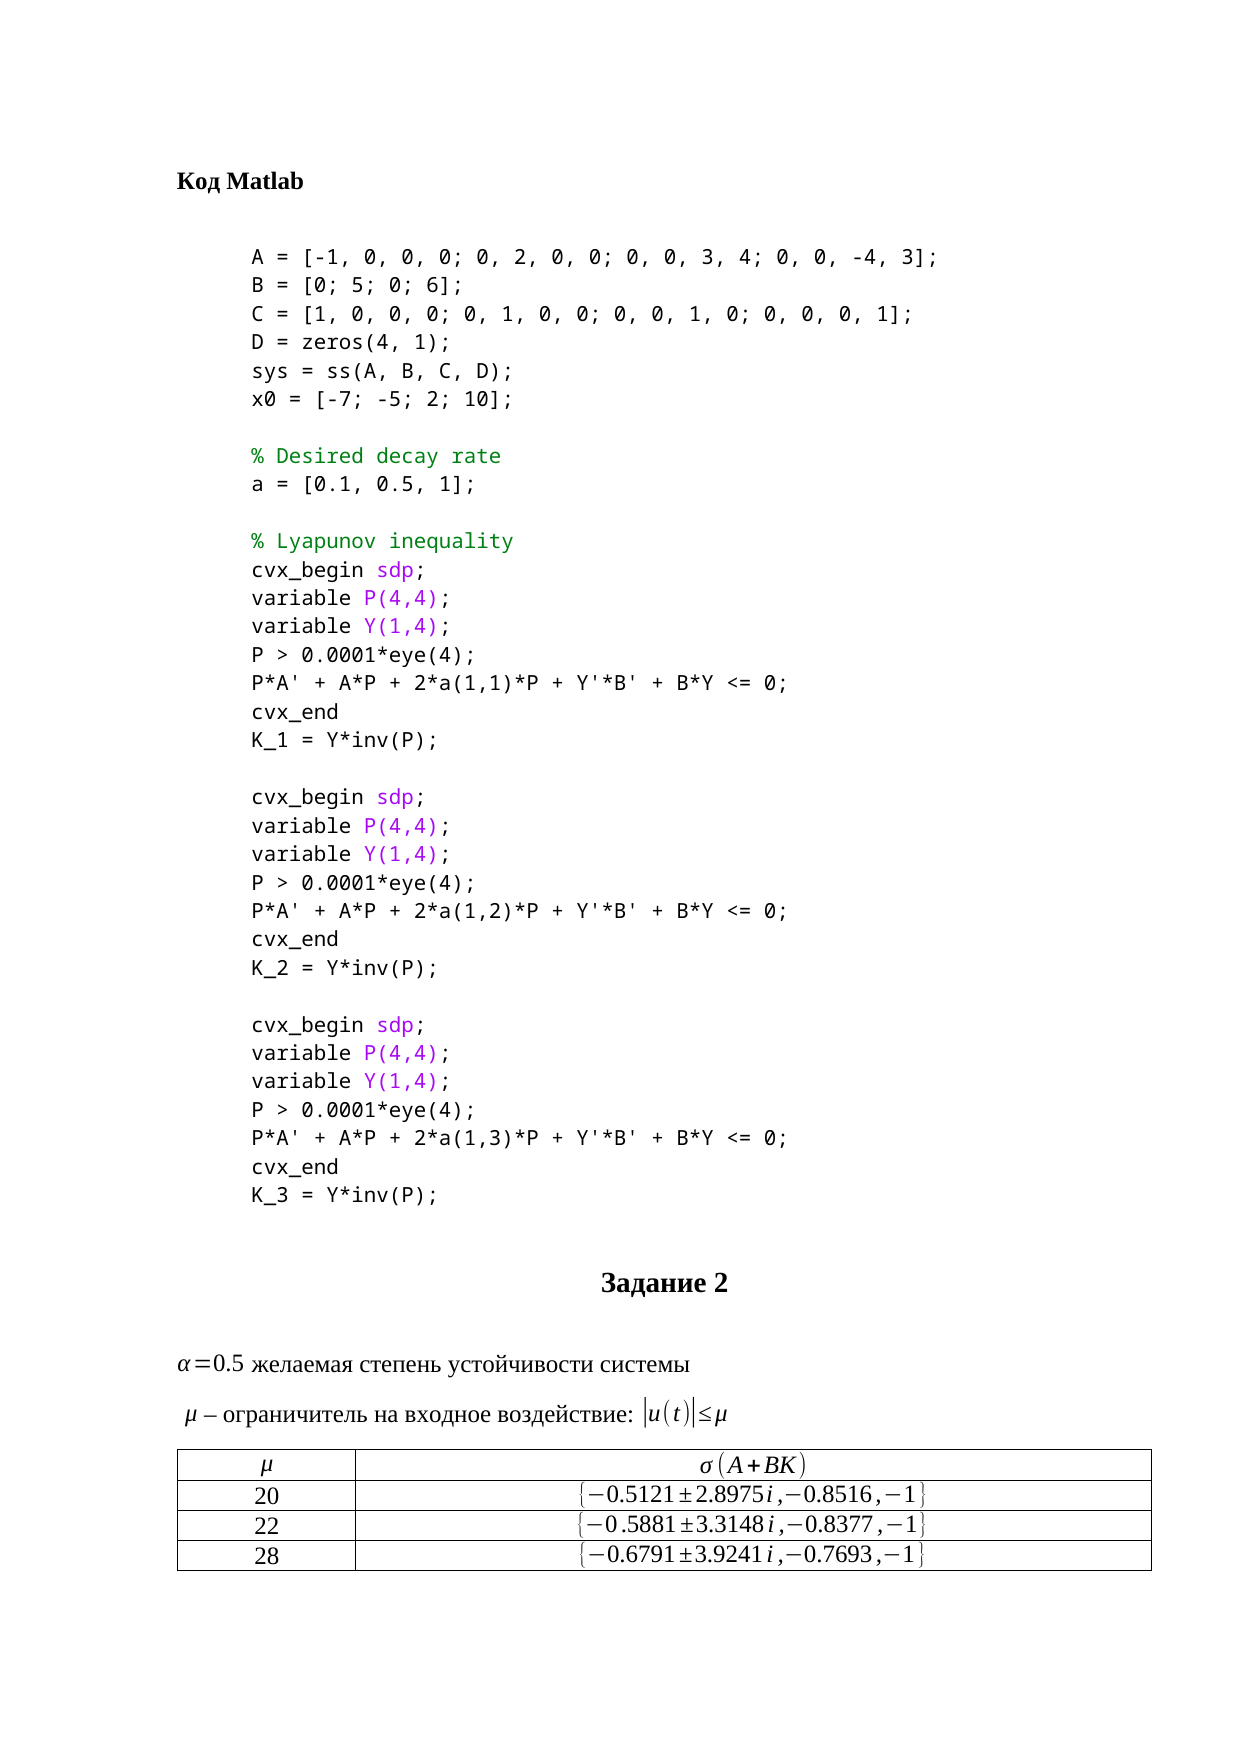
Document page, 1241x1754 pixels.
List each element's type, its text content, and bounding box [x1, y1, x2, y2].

text K_3 = Y*inv(P); [251, 1180, 1152, 1209]
text P > 0.0001*eye(4); [251, 640, 1152, 668]
text variable P(4,4); [251, 1038, 1152, 1067]
table_header [178, 1450, 355, 1480]
table_cell 20 [178, 1481, 355, 1510]
text Код Matlab [177, 166, 1152, 194]
text x0 = [-7; -5; 2; 10]; [251, 384, 1152, 413]
text variable Y(1,4); [251, 612, 1152, 640]
text Задание 2 [177, 1265, 1152, 1298]
text A = [-1, 0, 0, 0; 0, 2, 0, 0; 0, 0, 3, 4; 0, 0, -4, 3]; [251, 242, 1152, 270]
text P*A' + A*P + 2*a(1,1)*P + Y'*B' + B*Y <= 0; [251, 668, 1152, 697]
text P*A' + A*P + 2*a(1,3)*P + Y'*B' + B*Y <= 0; [251, 1123, 1152, 1152]
text variable P(4,4); [251, 811, 1152, 839]
text K_2 = Y*inv(P); [251, 953, 1152, 981]
table_cell [356, 1541, 1151, 1570]
text P > 0.0001*eye(4); [251, 1095, 1152, 1123]
table_cell [356, 1511, 1151, 1540]
text cvx_end [251, 924, 1152, 953]
text sys = ss(A, B, C, D); [251, 356, 1152, 384]
text – ограничитель на входное воздействие: [177, 1397, 1152, 1430]
text variable Y(1,4); [251, 1067, 1152, 1095]
text D = zeros(4, 1); [251, 327, 1152, 356]
text P > 0.0001*eye(4); [251, 868, 1152, 896]
table_cell 22 [178, 1511, 355, 1540]
text желаемая степень устойчивости системы [177, 1349, 1152, 1378]
text cvx_begin sdp; [251, 555, 1152, 583]
table_cell 28 [178, 1541, 355, 1570]
text cvx_end [251, 1152, 1152, 1180]
text cvx_begin sdp; [251, 782, 1152, 811]
text K_1 = Y*inv(P); [251, 725, 1152, 754]
text % Desired decay rate [251, 441, 1152, 469]
text variable Y(1,4); [251, 839, 1152, 868]
text cvx_end [251, 697, 1152, 725]
text a = [0.1, 0.5, 1]; [251, 469, 1152, 498]
table_cell [356, 1481, 1151, 1510]
text B = [0; 5; 0; 6]; [251, 270, 1152, 299]
text P*A' + A*P + 2*a(1,2)*P + Y'*B' + B*Y <= 0; [251, 896, 1152, 924]
text % Lyapunov inequality [251, 526, 1152, 555]
text C = [1, 0, 0, 0; 0, 1, 0, 0; 0, 0, 1, 0; 0, 0, 0, 1]; [251, 299, 1152, 327]
table_header [356, 1450, 1151, 1480]
text variable P(4,4); [251, 583, 1152, 612]
text cvx_begin sdp; [251, 1010, 1152, 1038]
